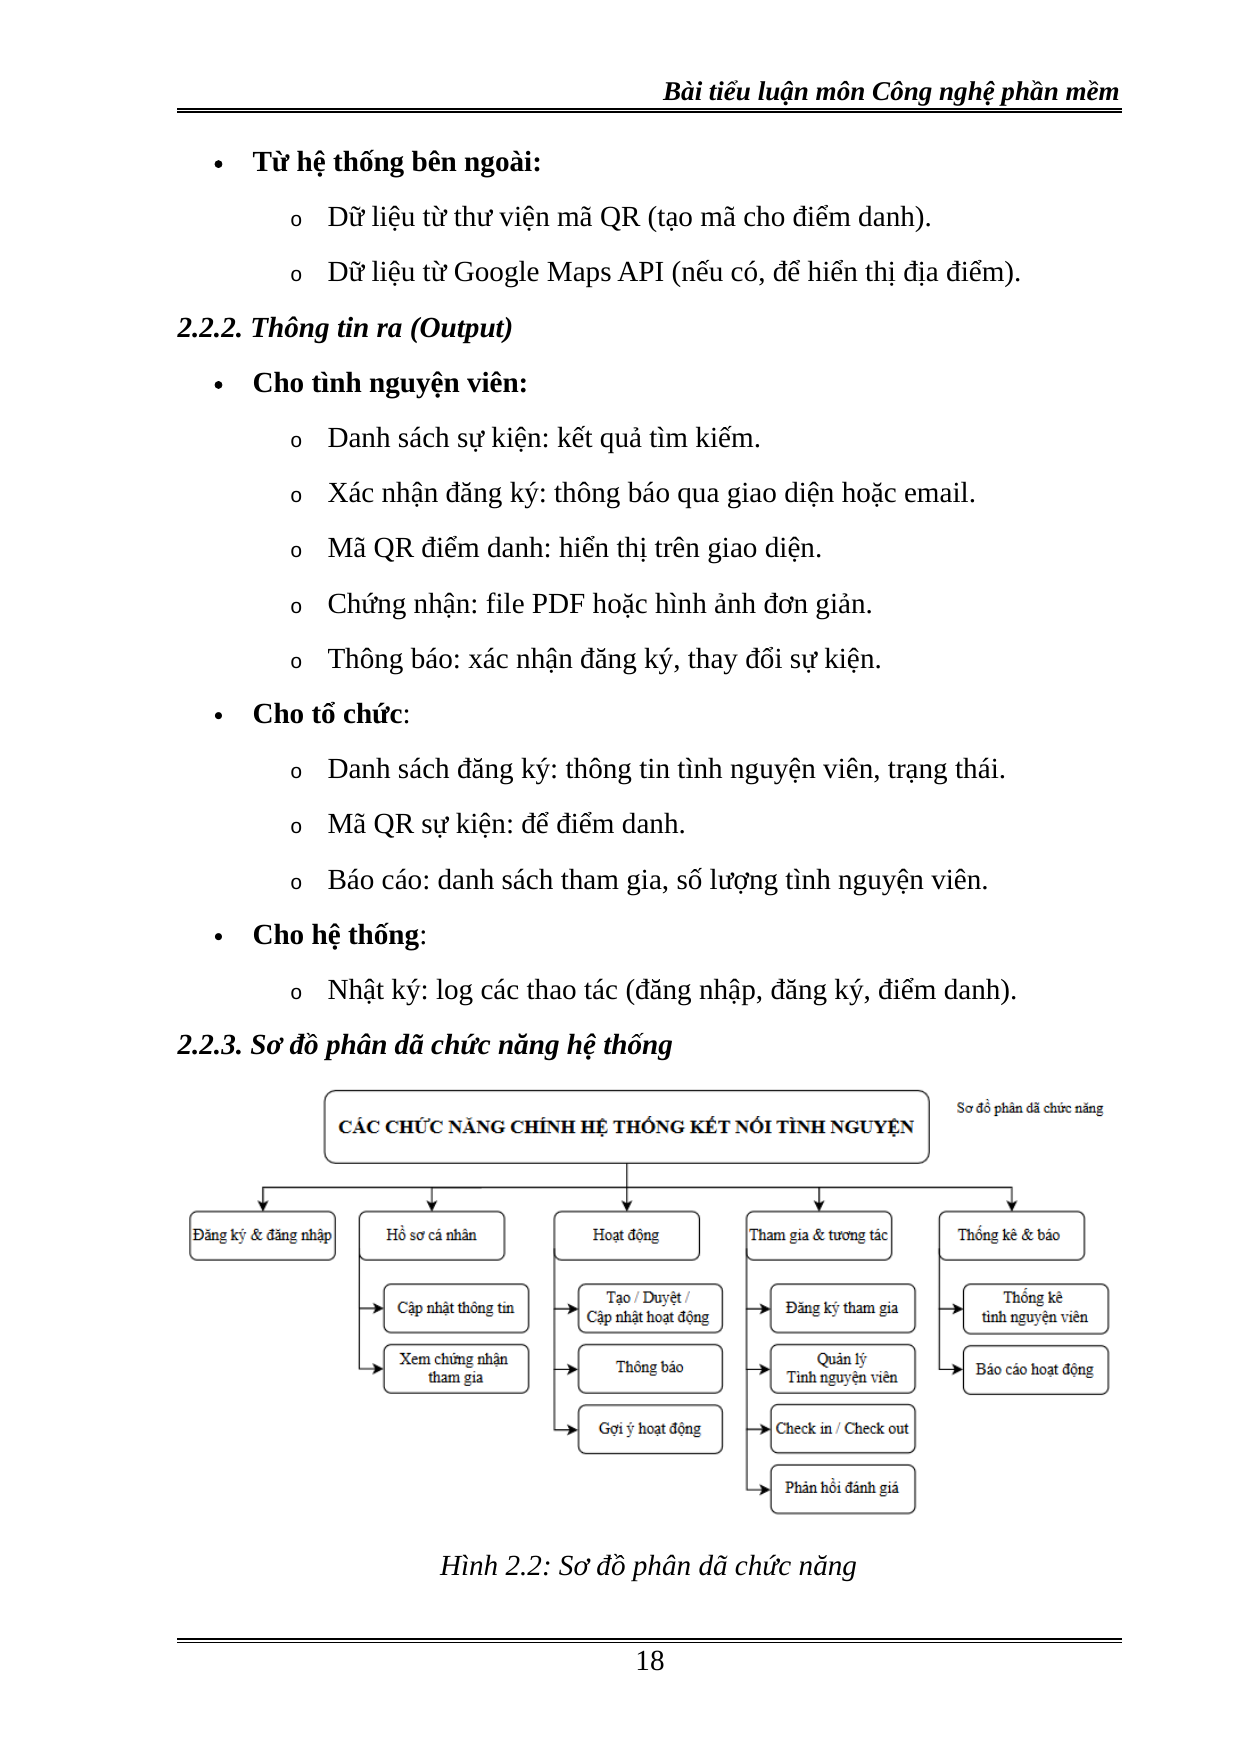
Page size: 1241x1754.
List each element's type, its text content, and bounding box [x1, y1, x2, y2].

list Dữ liệu từ Google Maps API (nếu có, để hiển thị địa điểm). [290, 254, 1122, 288]
picture [179, 1082, 1120, 1526]
list Chứng nhận: file PDF hoặc hình ảnh đơn giản. [290, 586, 1122, 619]
text Hình 2.2: Sơ đồ phân dã chức năng [177, 1548, 1122, 1581]
list Danh sách đăng ký: thông tin tình nguyện viên, trạng thái. [290, 751, 1122, 785]
list Xác nhận đăng ký: thông báo qua giao diện hoặc email. [290, 475, 1122, 509]
list Cho hệ thống: [215, 917, 1122, 951]
list Mã QR điểm danh: hiển thị trên giao diện. [290, 531, 1122, 564]
list Dữ liệu từ thư viện mã QR (tạo mã cho điểm danh). [290, 199, 1122, 233]
list Nhật ký: log các thao tác (đăng nhập, đăng ký, điểm danh). [290, 972, 1122, 1006]
text 2.2.2. Thông tin ra (Output) [177, 310, 1122, 343]
list Mã QR sự kiện: để điểm danh. [290, 807, 1122, 840]
list Danh sách sự kiện: kết quả tìm kiếm. [290, 420, 1122, 454]
list Cho tổ chức: [215, 696, 1122, 730]
list Cho tình nguyện viên: [215, 365, 1122, 398]
list Thông báo: xác nhận đăng ký, thay đổi sự kiện. [290, 641, 1122, 674]
list Báo cáo: danh sách tham gia, số lượng tình nguyện viên. [290, 862, 1122, 895]
text 2.2.3. Sơ đồ phân dã chức năng hệ thống [177, 1027, 1122, 1061]
list Từ hệ thống bên ngoài: [215, 144, 1122, 178]
